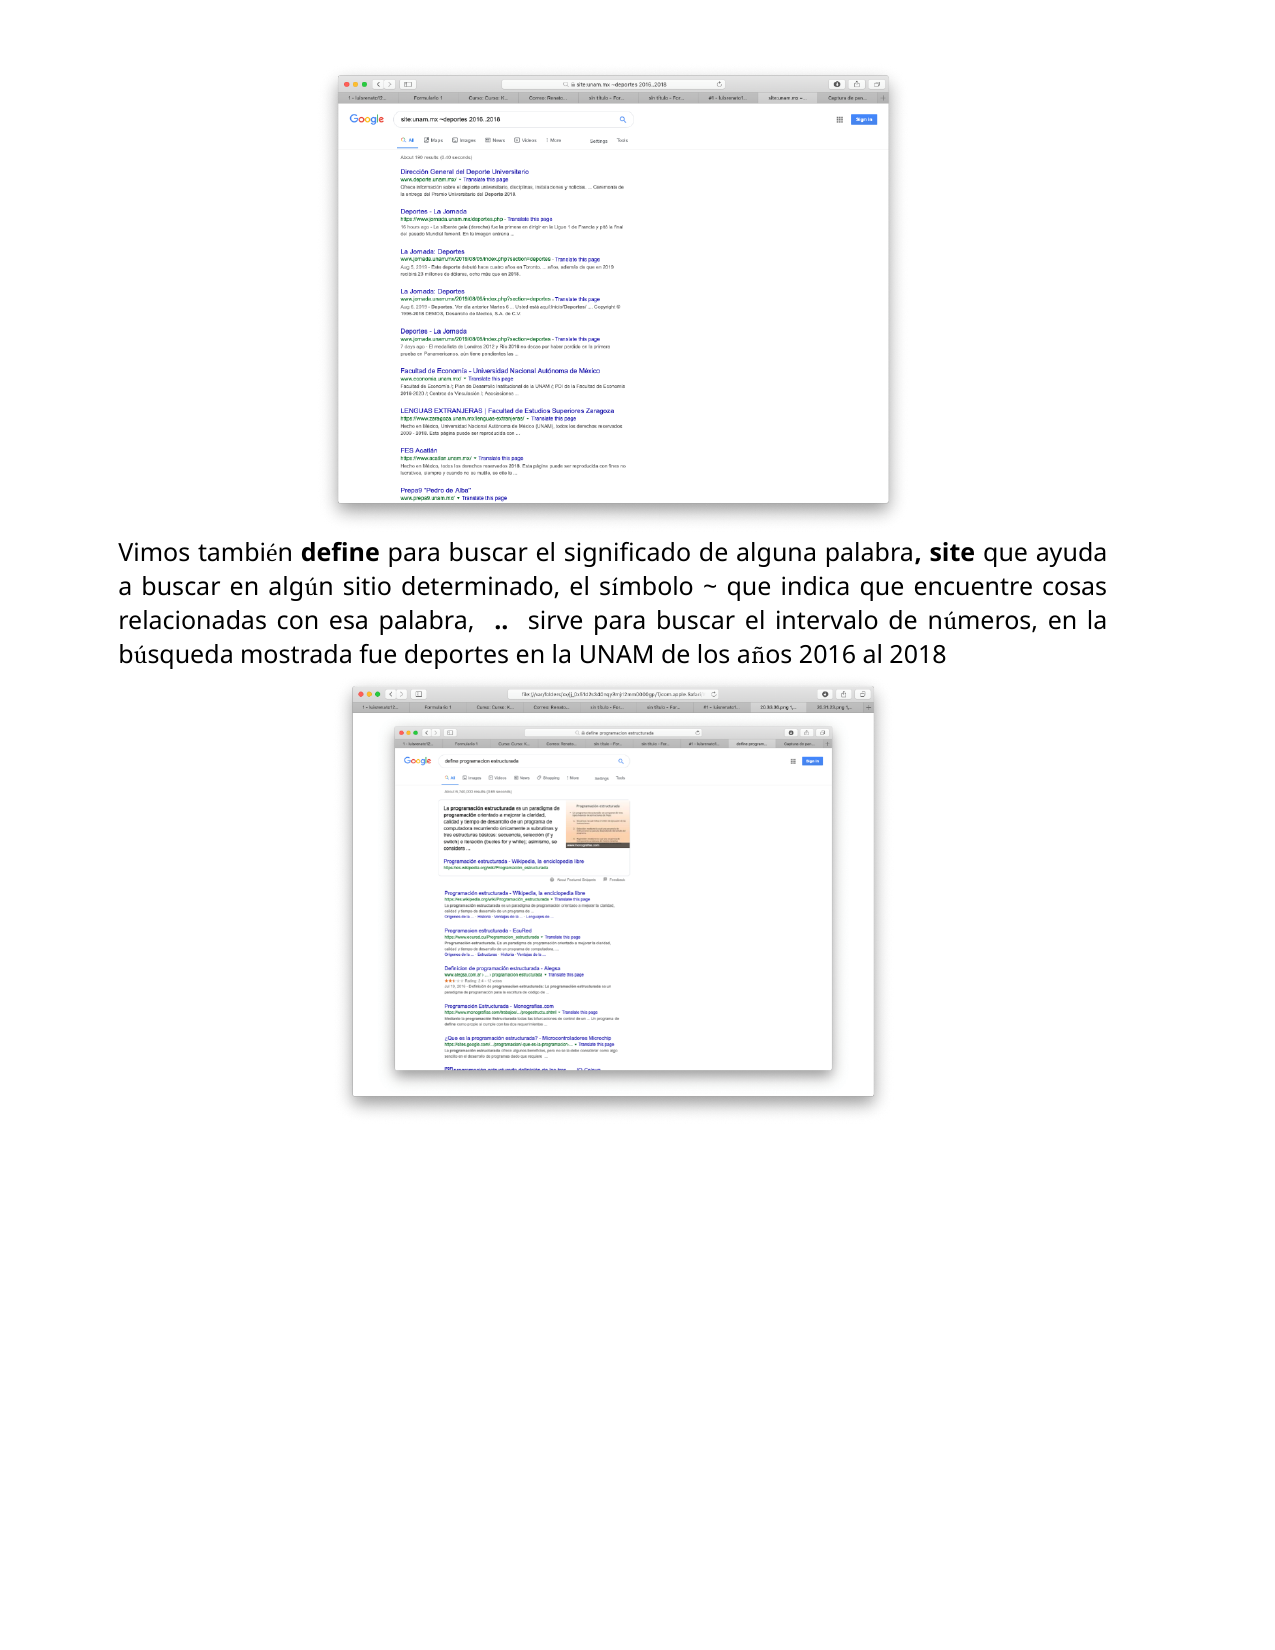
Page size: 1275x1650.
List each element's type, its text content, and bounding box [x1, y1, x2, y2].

picture [313, 59, 913, 535]
picture [329, 671, 897, 1127]
text Vimos también define para buscar el significado de alguna palabra, site que ayuda a buscar en algún sitio determinado, el símbolo ~ que indica que encuentre cosas relacionadas con esa palabra, .. sirve para buscar el intervalo de números, en la búsqueda mostrada fue deportes en la UNAM de los años 2016 al 2018 [118, 535, 1107, 671]
